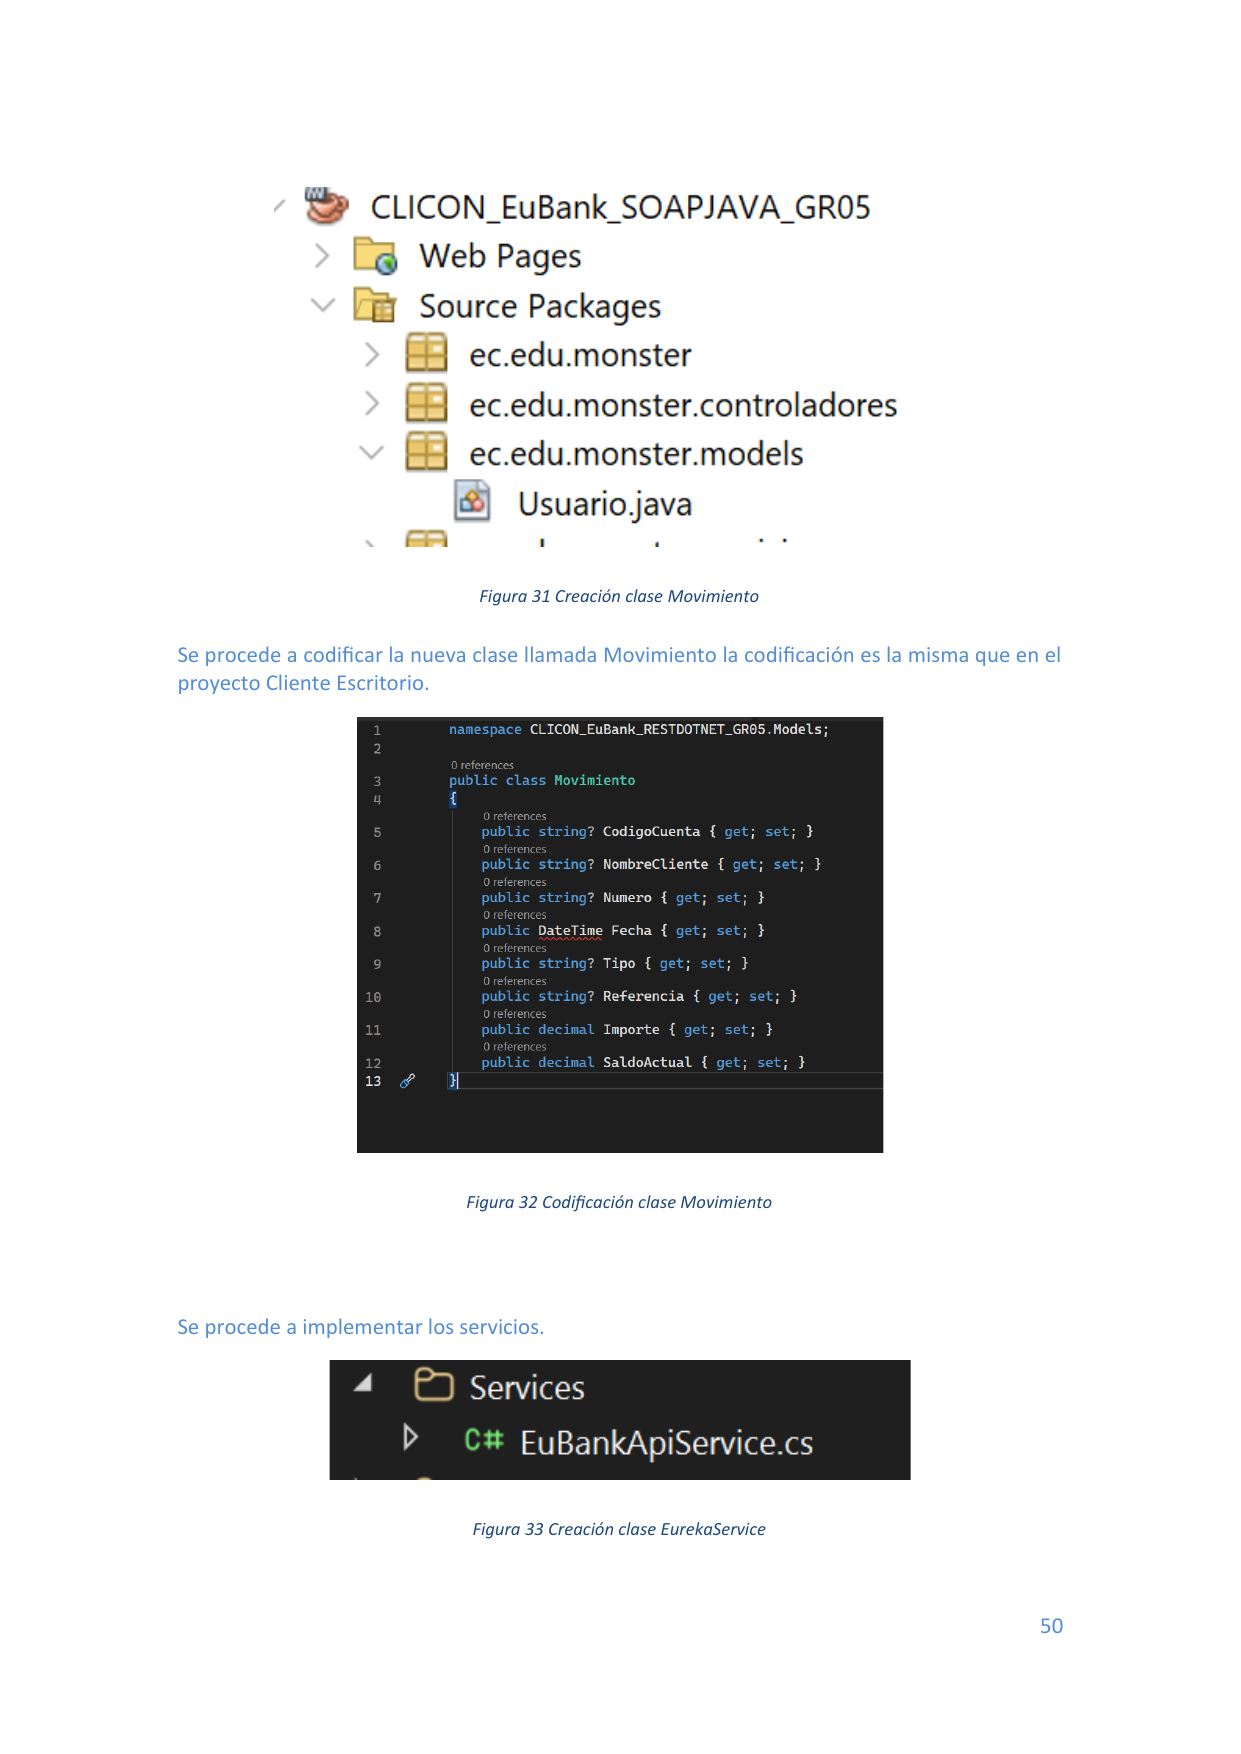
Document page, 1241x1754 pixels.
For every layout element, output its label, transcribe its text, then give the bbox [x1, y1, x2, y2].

picture [274, 187, 967, 547]
text Figura 31 Creación clase Movimiento [177, 584, 1063, 607]
text Figura 33 Creación clase EurekaService [177, 1517, 1063, 1540]
text Se procede a codificar la nueva clase llamada Movimiento la codificación es la misma que en el proyecto Cliente Escritorio. [177, 640, 1063, 696]
picture [357, 717, 884, 1153]
text Se procede a implementar los servicios. [177, 1312, 1063, 1340]
picture [329, 1360, 911, 1480]
text Figura 32 Codificación clase Movimiento [177, 1190, 1063, 1213]
